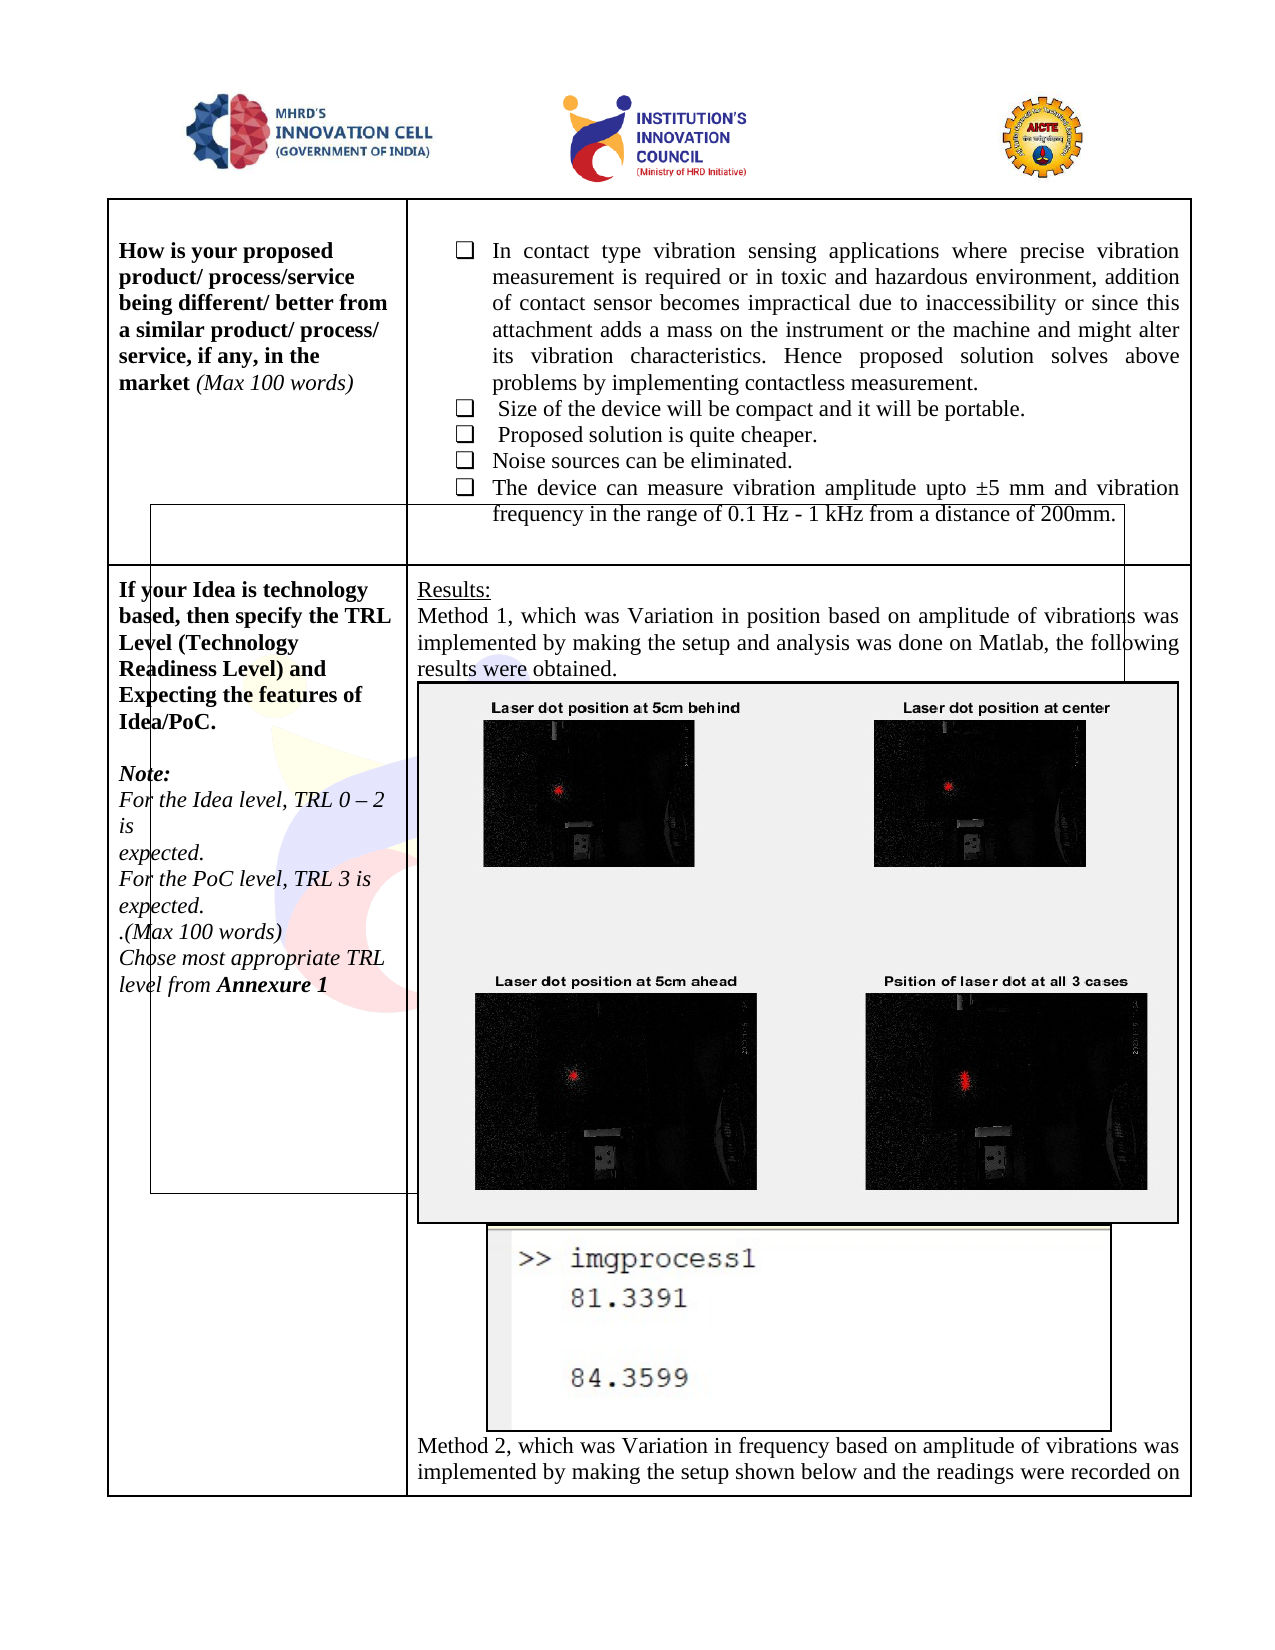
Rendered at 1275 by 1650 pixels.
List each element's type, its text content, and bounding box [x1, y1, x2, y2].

table_cell How is your proposed product/ process/service being different/ better from a similar product/ process/ service, if any, in the market (Max 100 words) [109, 200, 406, 563]
table_cell In contact type vibration sensing applications where precise vibration measurement is required or in toxic and hazardous environment, addition of contact sensor becomes impractical due to inaccessibility or since this attachment adds a mass on the instrument or the machine and might alter its vibration characteristics. Hence proposed solution solves above problems by implementing contactless measurement. Size of the device will be compact and it will be portable. Proposed solution is quite cheaper. Noise sources can be eliminated. The device can measure vibration amplitude upto ±5 mm and vibration frequency in the range of 0.1 Hz - 1 kHz from a distance of 200mm. [408, 200, 1190, 563]
picture [488, 1226, 1110, 1430]
picture [150, 75, 1125, 198]
picture [419, 684, 1177, 1222]
